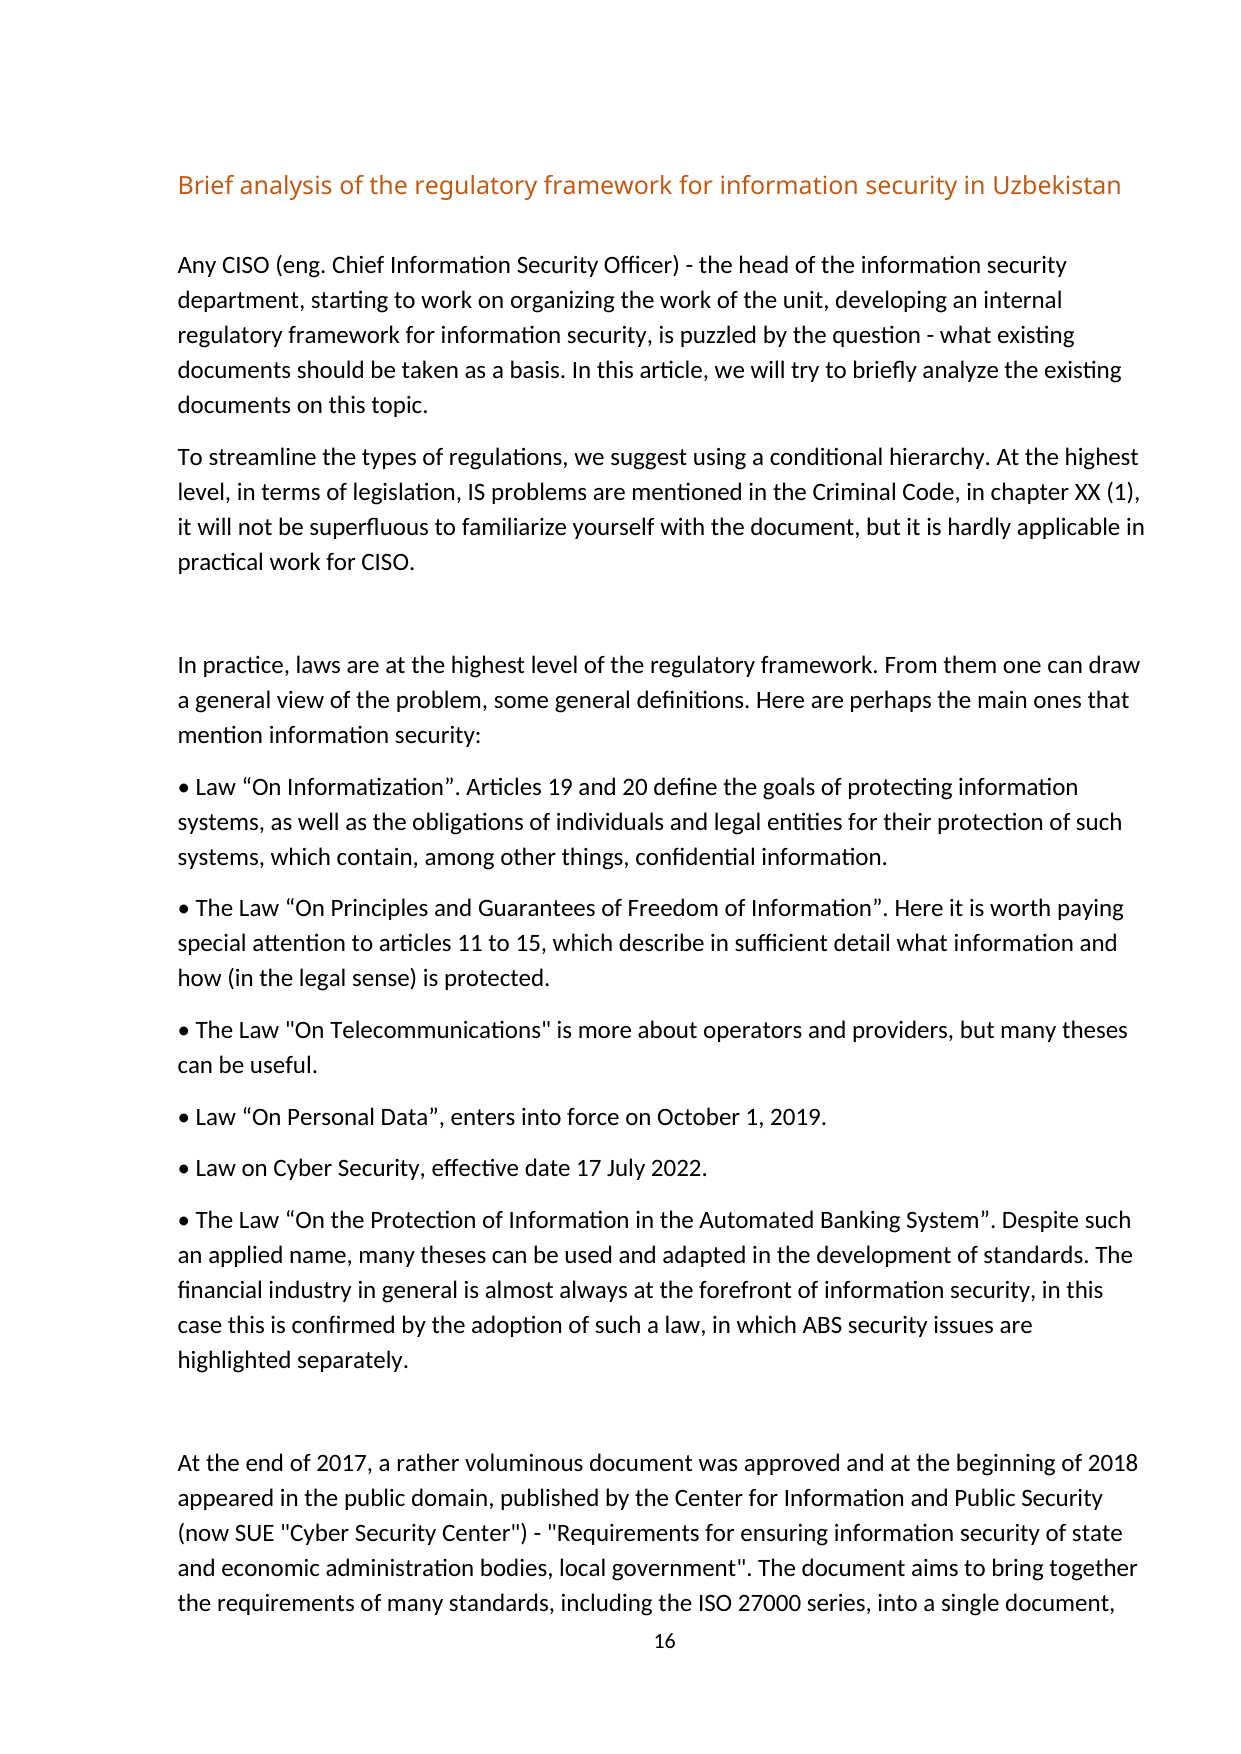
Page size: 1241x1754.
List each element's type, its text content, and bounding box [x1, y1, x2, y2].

text Any CISO (eng. Chief Information Security Officer) - the head of the information security department, starting to work on organizing the work of the unit, developing an internal regulatory framework for information security, is puzzled by the question - what existing documents should be taken as a basis. In this article, we will try to briefly analyze the existing documents on this topic. [177, 249, 1152, 420]
text • Law “On Informatization”. Articles 19 and 20 define the goals of protecting information systems, as well as the obligations of individuals and legal entities for their protection of such systems, which contain, among other things, confidential information. [177, 771, 1152, 871]
text • Law on Cyber Security, effective date 17 July 2022. [177, 1152, 1152, 1183]
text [177, 1447, 1152, 1618]
text • The Law "On Telecommunications" is more about operators and providers, but many theses can be useful. [177, 1014, 1152, 1080]
text • The Law “On Principles and Guarantees of Freedom of Information”. Here it is worth paying special attention to articles 11 to 15, which describe in sufficient detail what information and how (in the legal sense) is protected. [177, 892, 1152, 993]
text • The Law “On the Protection of Information in the Automated Banking System”. Despite such an applied name, many theses can be used and adapted in the development of standards. The financial industry in general is almost always at the forefront of information security, in this case this is confirmed by the adoption of such a law, in which ABS security issues are highlighted separately. [177, 1204, 1152, 1375]
text In practice, laws are at the highest level of the regulatory framework. From them one can draw a general view of the problem, some general definitions. Here are perhaps the main ones that mention information security: [177, 649, 1152, 750]
subtitle Brief analysis of the regulatory framework for information security in Uzbekistan [177, 168, 1152, 202]
text • Law “On Personal Data”, enters into force on October 1, 2019. [177, 1101, 1152, 1131]
text To streamline the types of regulations, we suggest using a conditional hierarchy. At the highest level, in terms of legislation, IS problems are mentioned in the Criminal Code, in chapter XX (1), it will not be superfluous to familiarize yourself with the document, but it is hardly applicable in practical work for CISO. [177, 441, 1152, 576]
